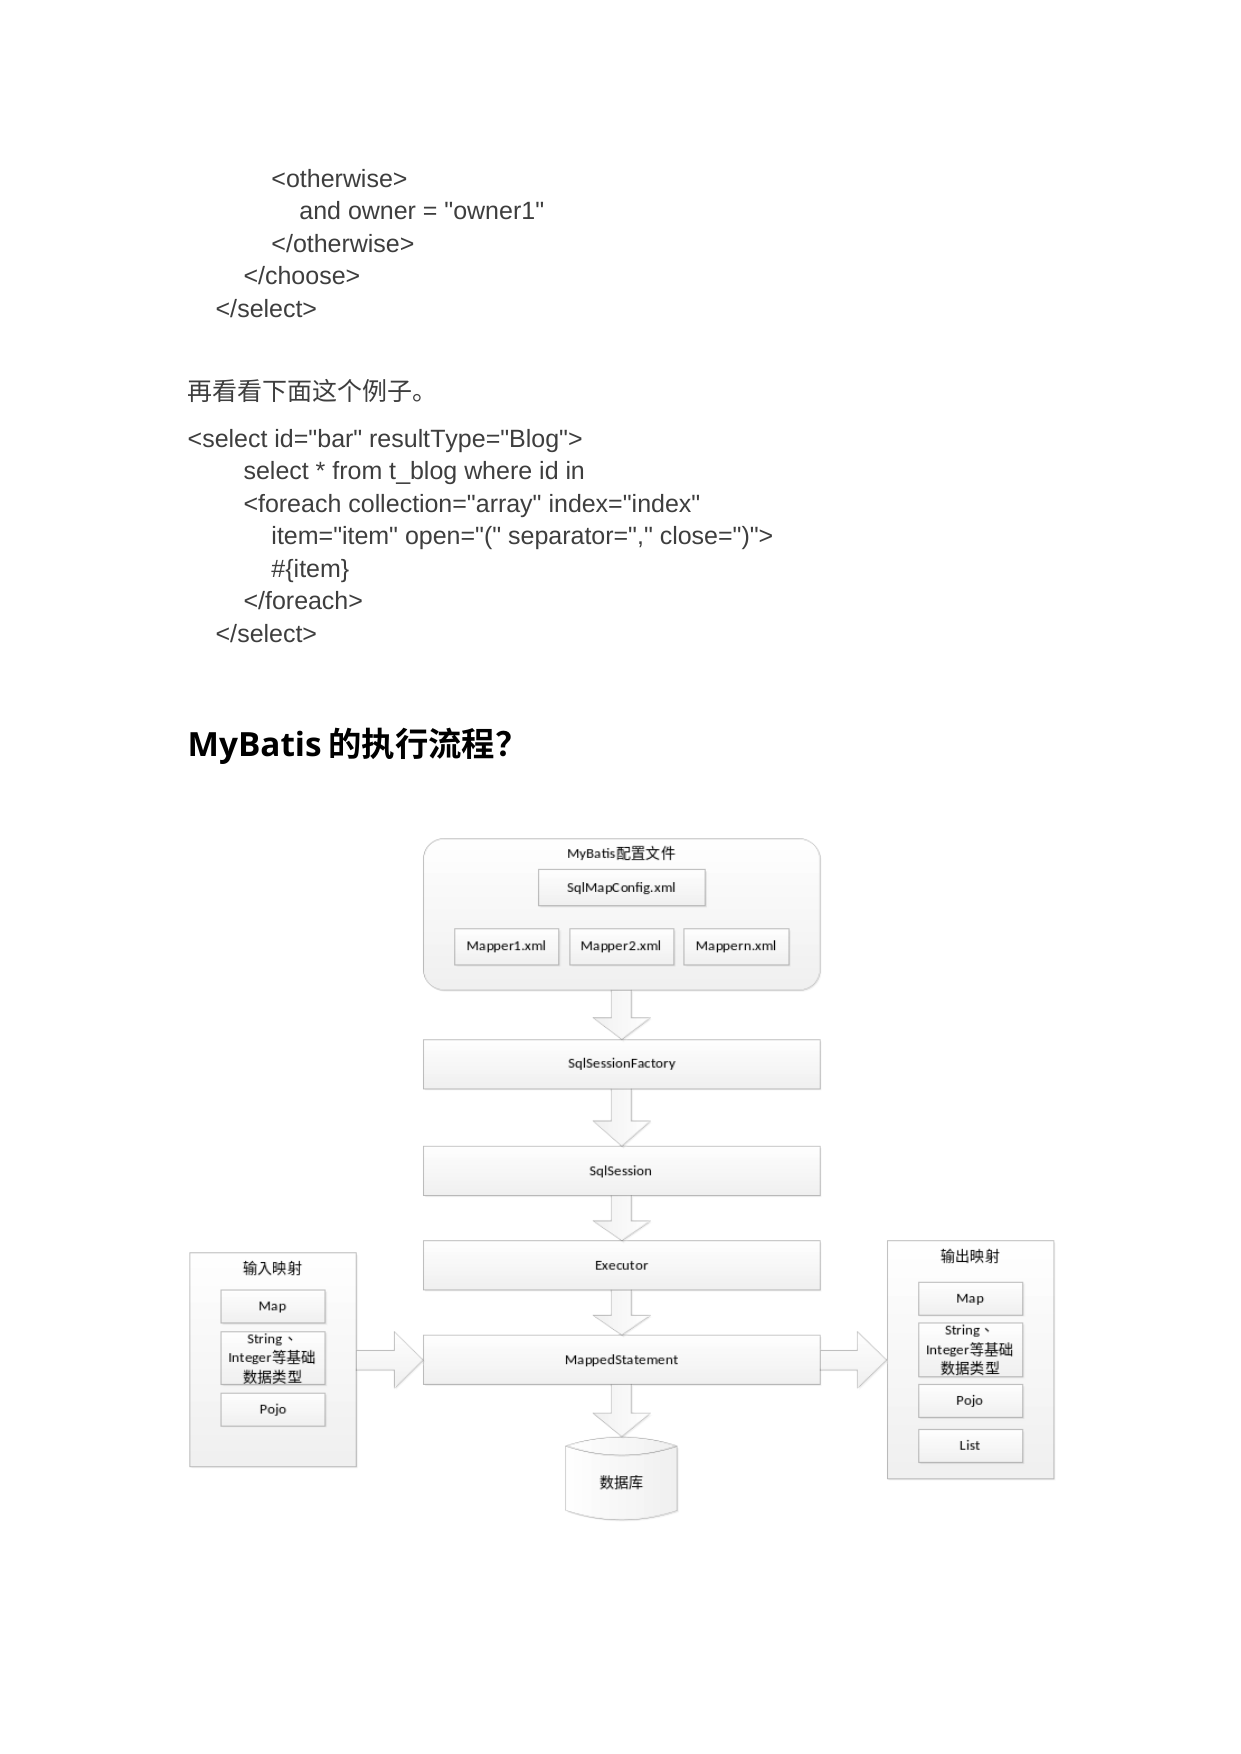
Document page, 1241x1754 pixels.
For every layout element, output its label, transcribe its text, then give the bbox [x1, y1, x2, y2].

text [187, 162, 1053, 324]
text <select id="bar" resultType="Blog"> select * from t_blog where id in <foreach collection="array" index="index" item="item" open="(" separator="," close=")"> #{item} </foreach> </select> [187, 422, 1053, 649]
text 再看看下面这个例子。 [187, 357, 1053, 422]
subtitle MyBatis的执行流程？ [187, 709, 1053, 774]
